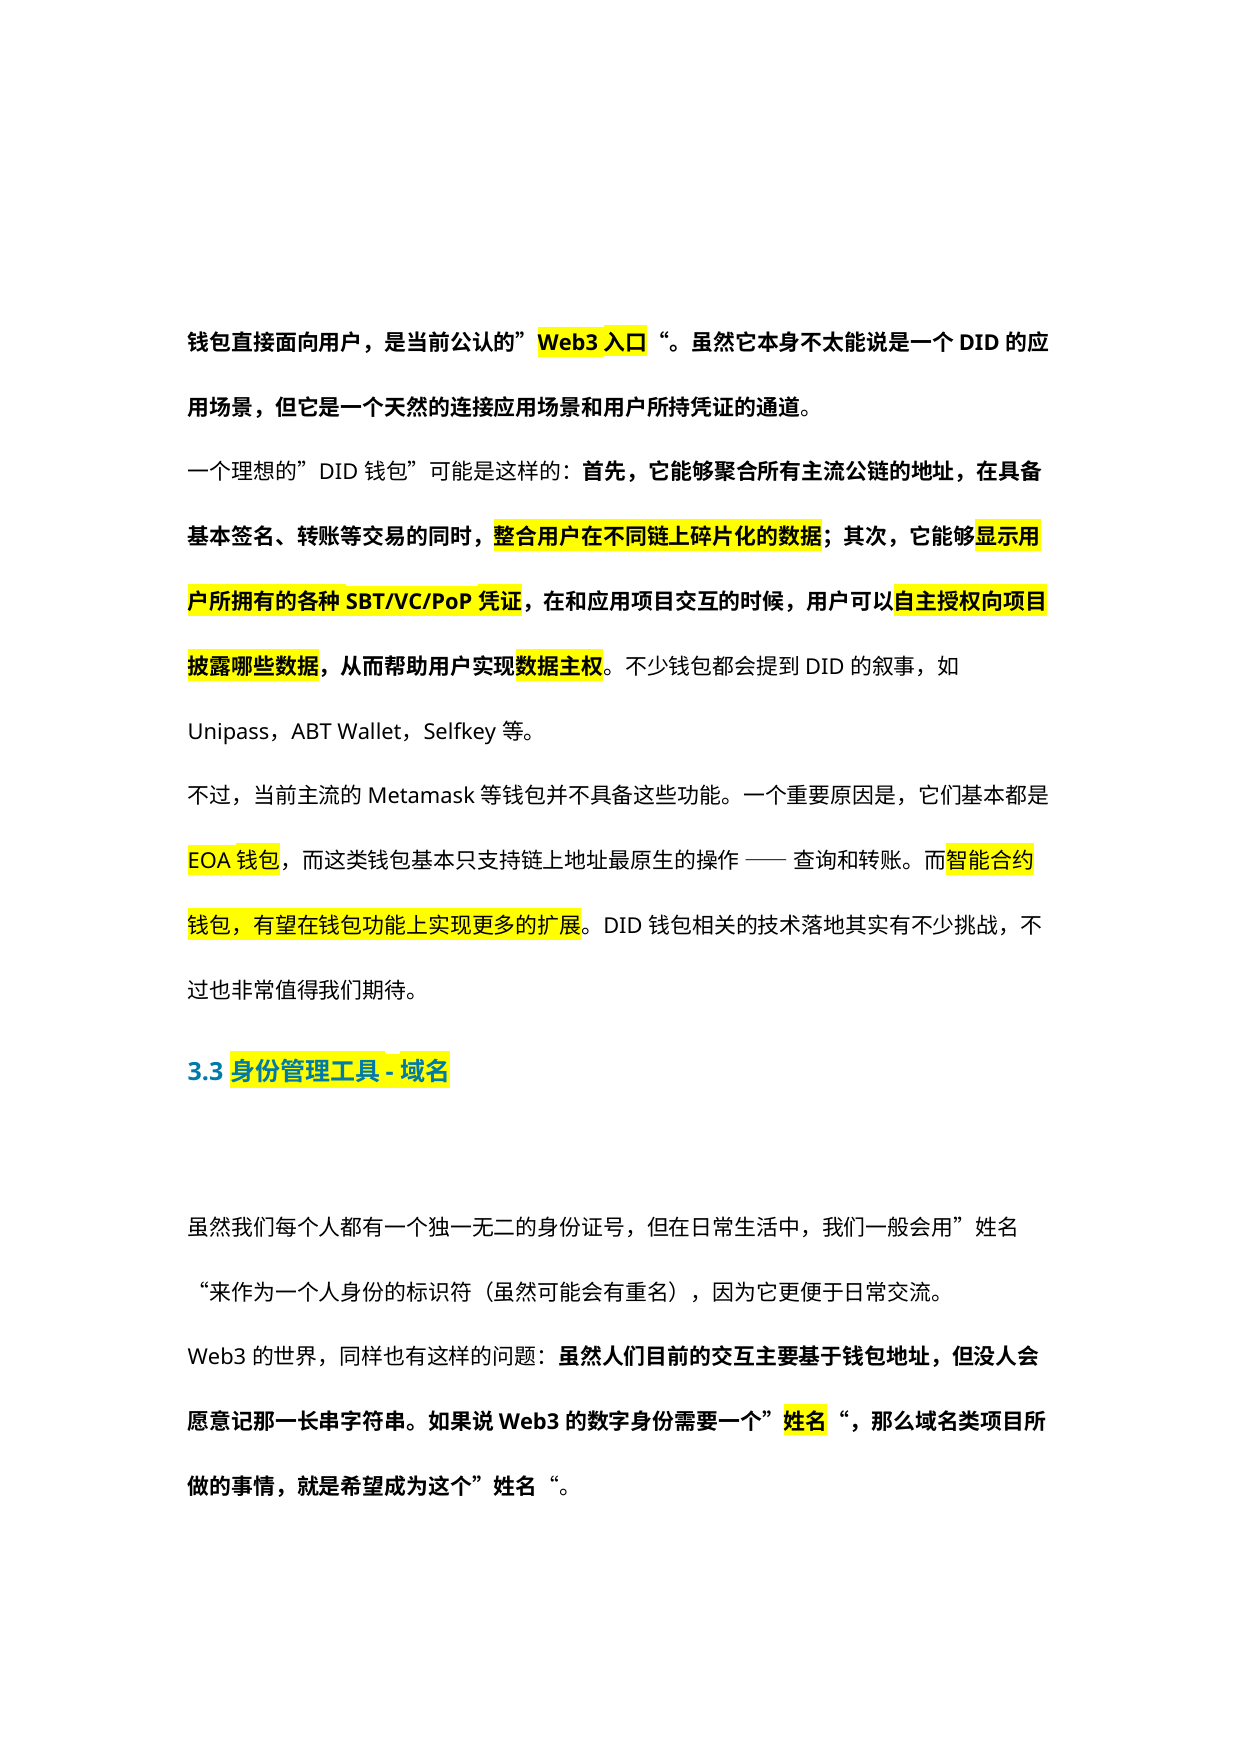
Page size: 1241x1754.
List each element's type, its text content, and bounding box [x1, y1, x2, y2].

text 一个理想的”DID 钱包”可能是这样的：首先，它能够聚合所有主流公链的地址，在具备基本签名、转账等交易的同时，整合用户在不同链上碎片化的数据；其次，它能够显示用户所拥有的各种 SBT/VC/PoP 凭证，在和应用项目交互的时候，用户可以自主授权向项目披露哪些数据，从而帮助用户实现数据主权。不少钱包都会提到 DID 的叙事，如 Unipass，ABT Wallet，Selfkey 等。 [187, 454, 1053, 746]
text 虽然我们每个人都有一个独一无二的身份证号，但在日常生活中，我们一般会用”姓名“来作为一个人身份的标识符（虽然可能会有重名），因为它更便于日常交流。 [187, 1209, 1053, 1307]
text Web3 的世界，同样也有这样的问题：虽然人们目前的交互主要基于钱包地址，但没人会愿意记那一长串字符串。如果说 Web3 的数字身份需要一个”姓名“，那么域名类项目所做的事情，就是希望成为这个”姓名“。 [187, 1338, 1053, 1501]
text 不过，当前主流的 Metamask 等钱包并不具备这些功能。一个重要原因是，它们基本都是 EOA 钱包，而这类钱包基本只支持链上地址最原生的操作 —— 查询和转账。而智能合约钱包，有望在钱包功能上实现更多的扩展。DID 钱包相关的技术落地其实有不少挑战，不过也非常值得我们期待。 [187, 778, 1053, 1005]
text 3.3 身份管理工具 - 域名 [187, 1037, 1053, 1102]
text 钱包直接面向用户，是当前公认的”Web3 入口“。虽然它本身不太能说是一个 DID 的应用场景，但它是一个天然的连接应用场景和用户所持凭证的通道。 [187, 324, 1053, 422]
